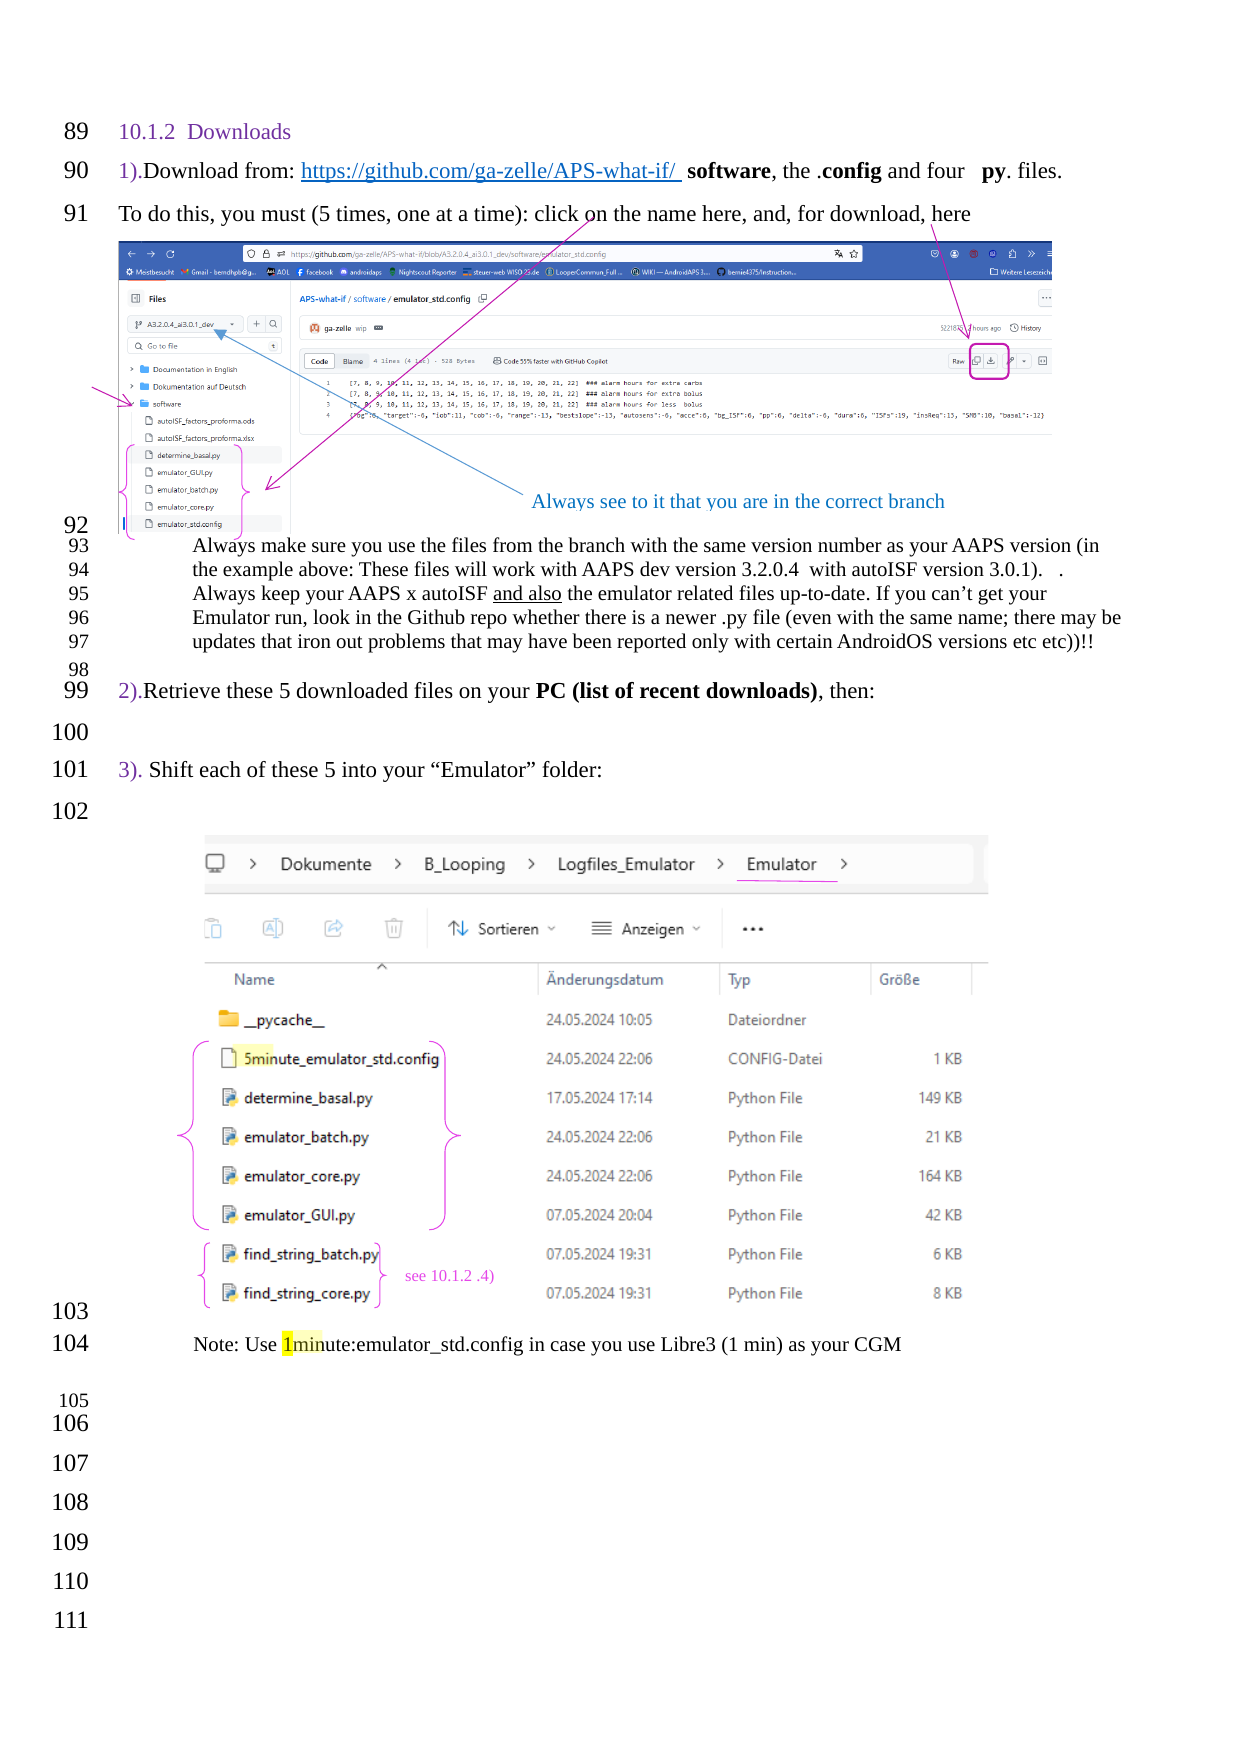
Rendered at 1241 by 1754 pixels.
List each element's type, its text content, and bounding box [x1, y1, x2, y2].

text Always make sure you use the files from the branch with the same version number as your AAPS version (in the example above: These files will work with AAPS dev version 3.2.0.4 with autoISF version 3.0.1). . Always keep your AAPS x autoISF and also the emulator related files up-to-date. If you can’t get your Emulator run, look in the Github repo whether there is a newer .py file (even with the same name; there may be updates that iron out problems that may have been reported only with certain AndroidOS versions etc etc))!! [192, 533, 1122, 653]
text 1).Download from: https://github.com/ga-zelle/APS-what-if/ software, the .config and four py. files. To do this, you must (5 times, one at a time): click on the name here, and, for download, here [118, 158, 1122, 227]
picture [204, 835, 989, 1320]
picture [118, 241, 1052, 534]
text 3). Shift each of these 5 into your “Emulator” folder: [118, 756, 1122, 783]
picture [118, 493, 126, 534]
picture [365, 241, 1052, 489]
text 2).Retrieve these 5 downloaded files on your PC (list of recent downloads), then: [118, 677, 1122, 704]
text 10.1.2 Downloads [118, 118, 1122, 144]
